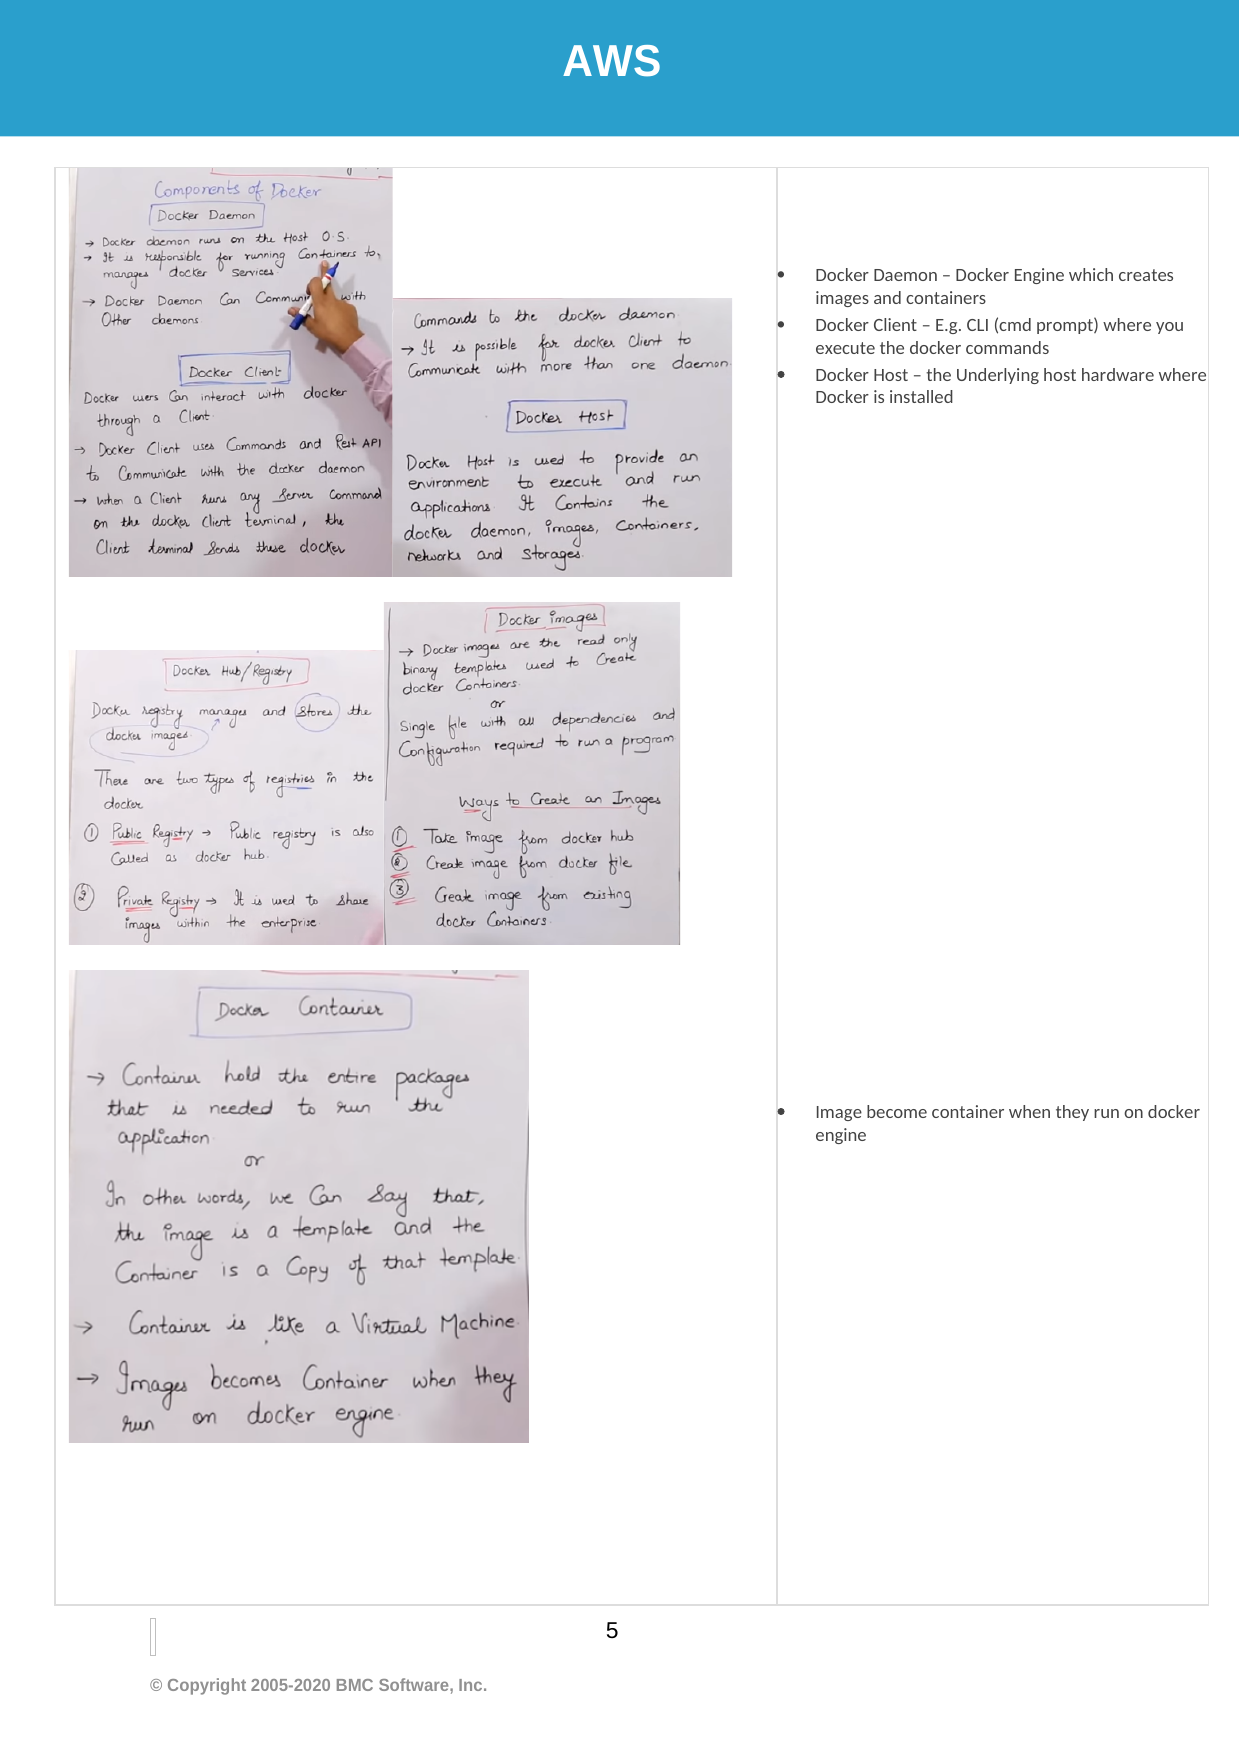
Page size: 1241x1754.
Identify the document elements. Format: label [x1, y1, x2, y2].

picture [68, 602, 681, 945]
table_header [56, 168, 776, 1604]
table_header [778, 168, 1208, 1604]
picture [68, 970, 529, 1443]
picture [68, 168, 733, 577]
